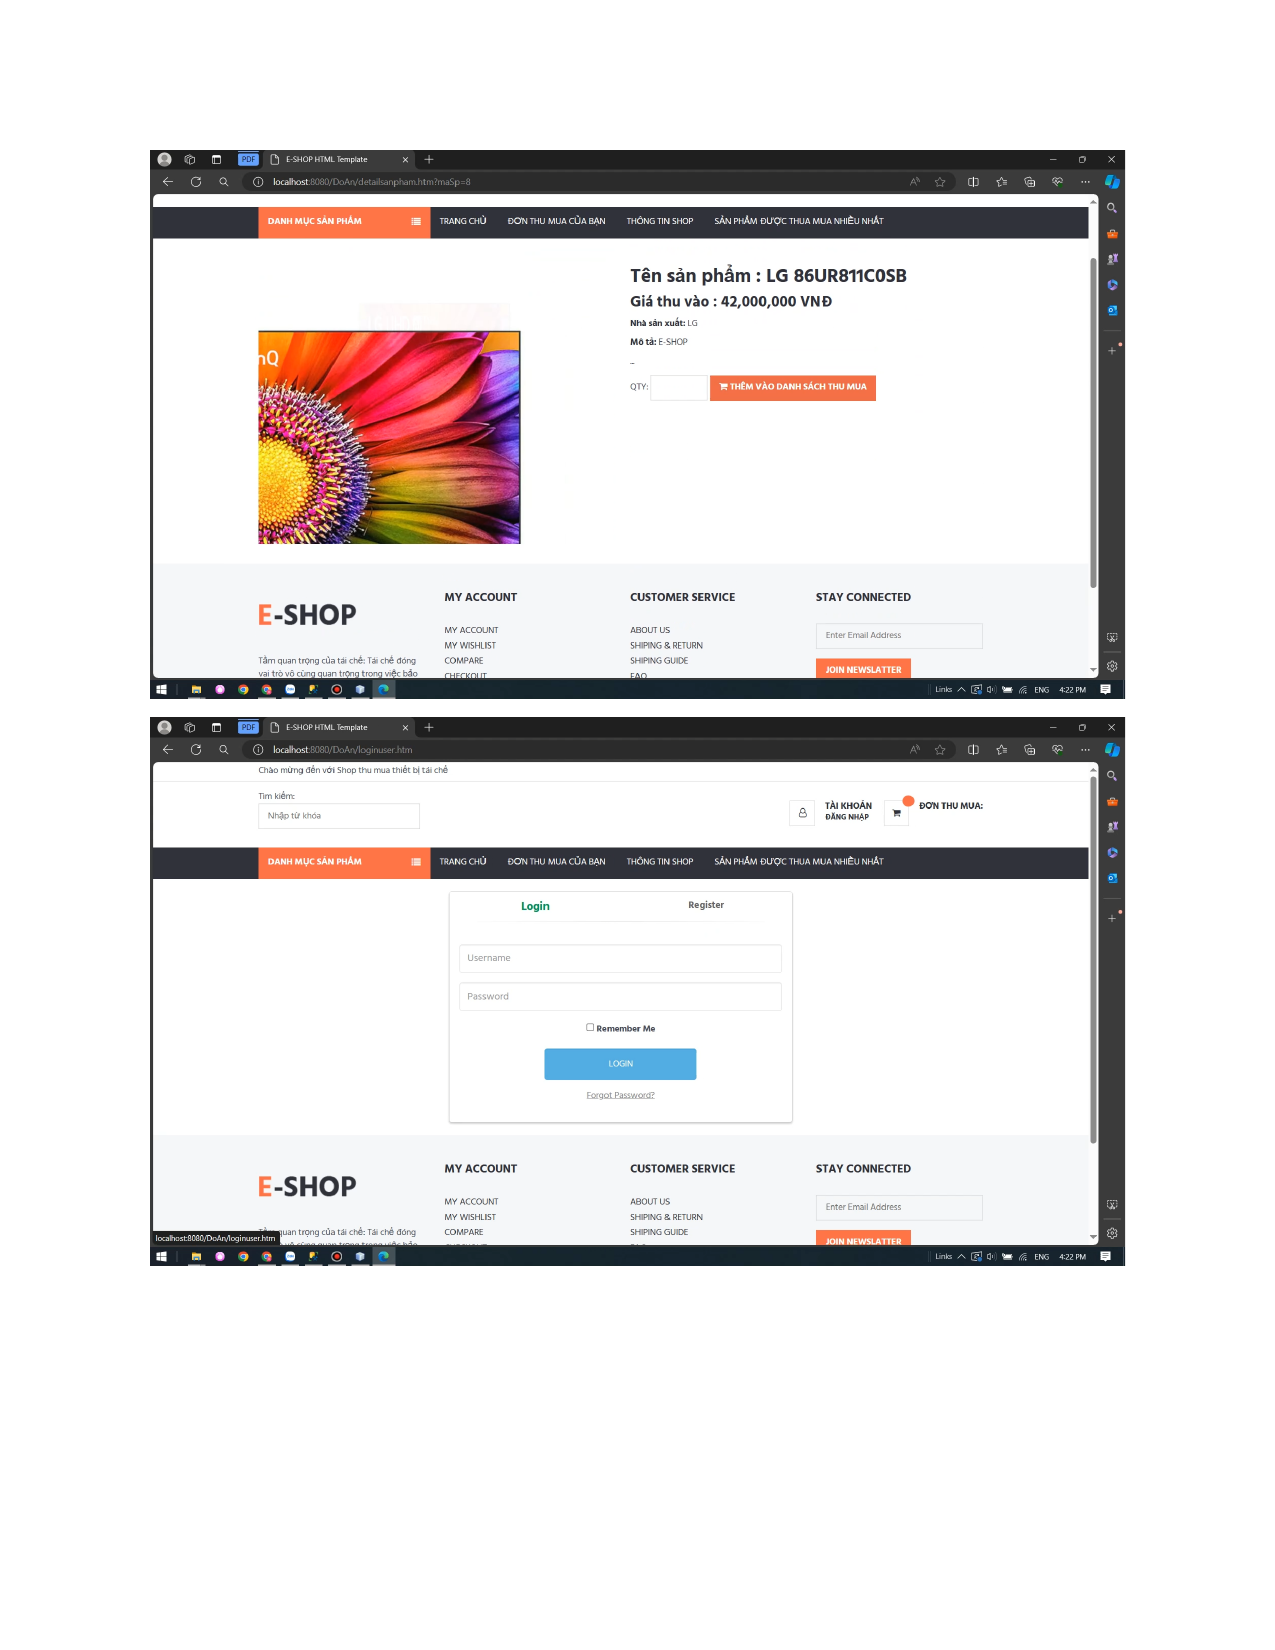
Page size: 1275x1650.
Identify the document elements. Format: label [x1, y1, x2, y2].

picture [150, 150, 1125, 699]
picture [150, 717, 1125, 1266]
